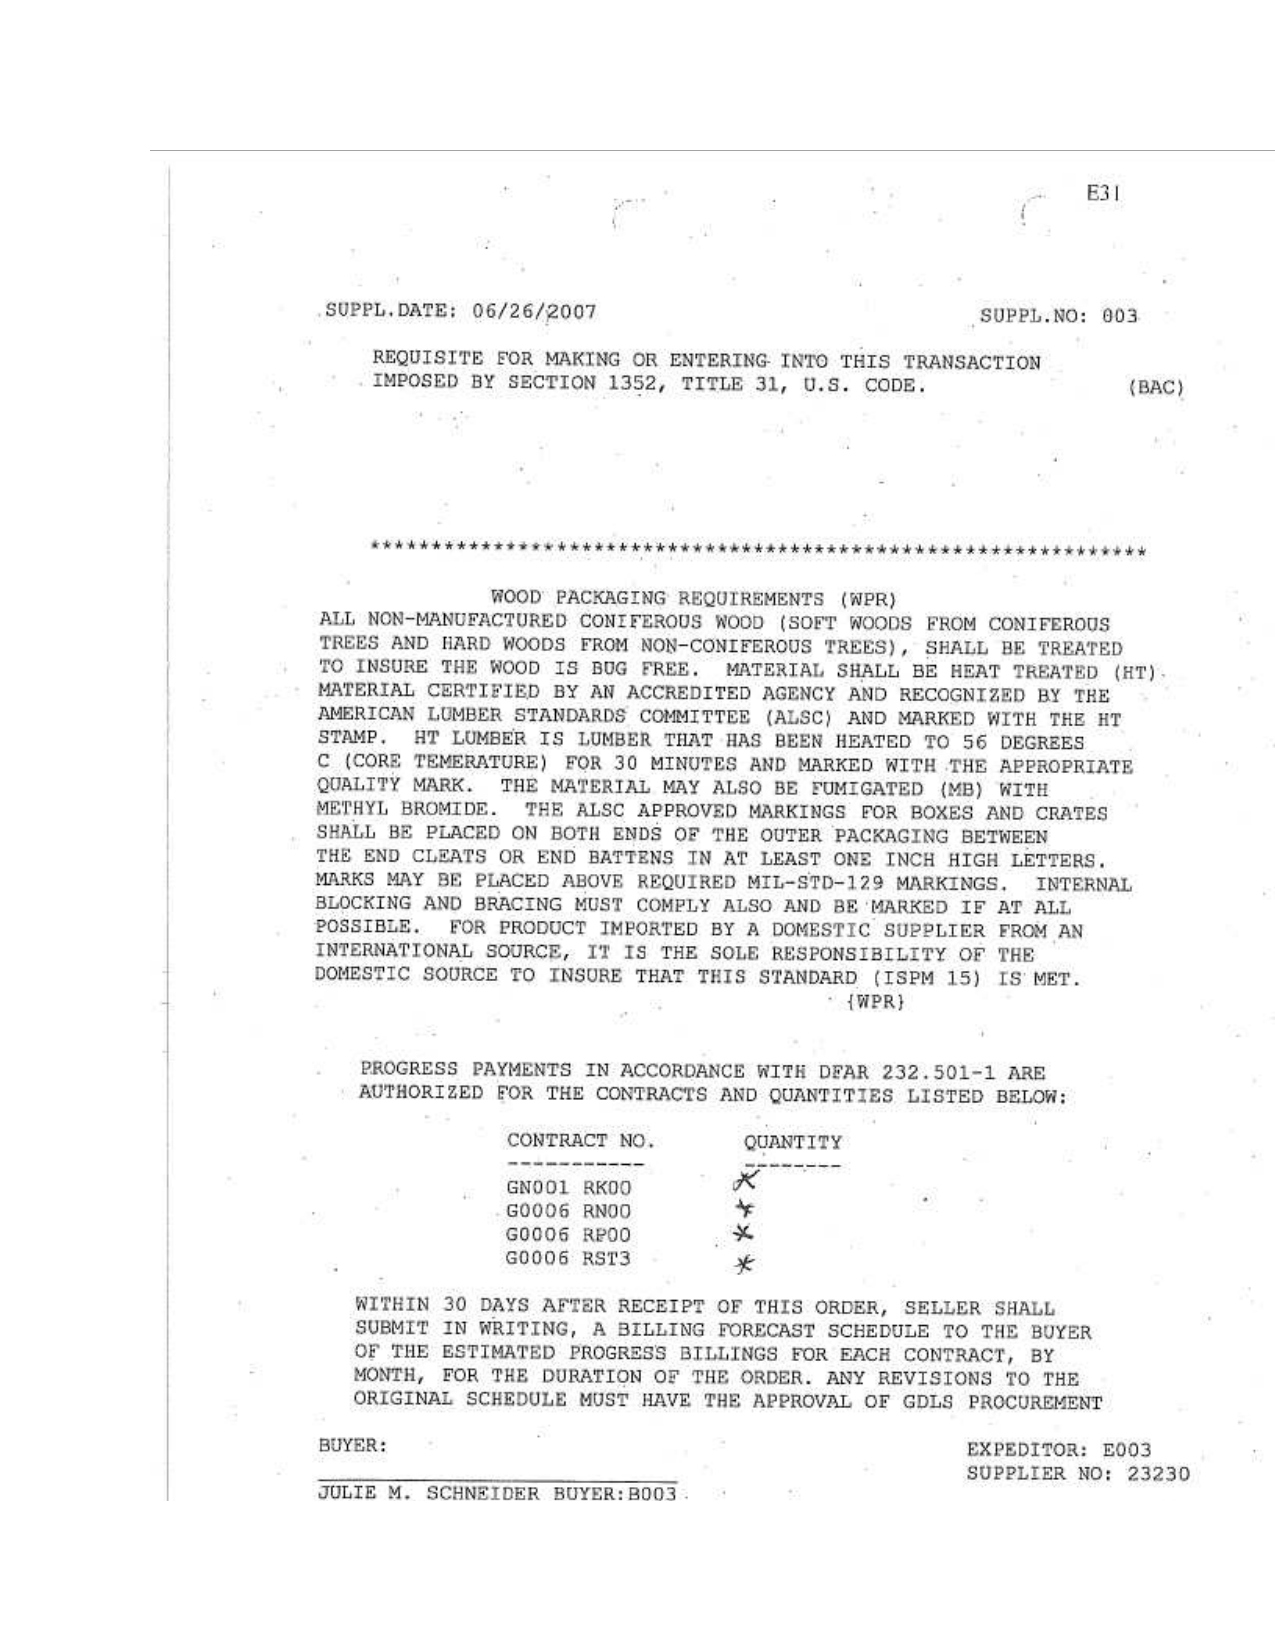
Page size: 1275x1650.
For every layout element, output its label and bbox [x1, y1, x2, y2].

picture [150, 150, 1275, 1501]
